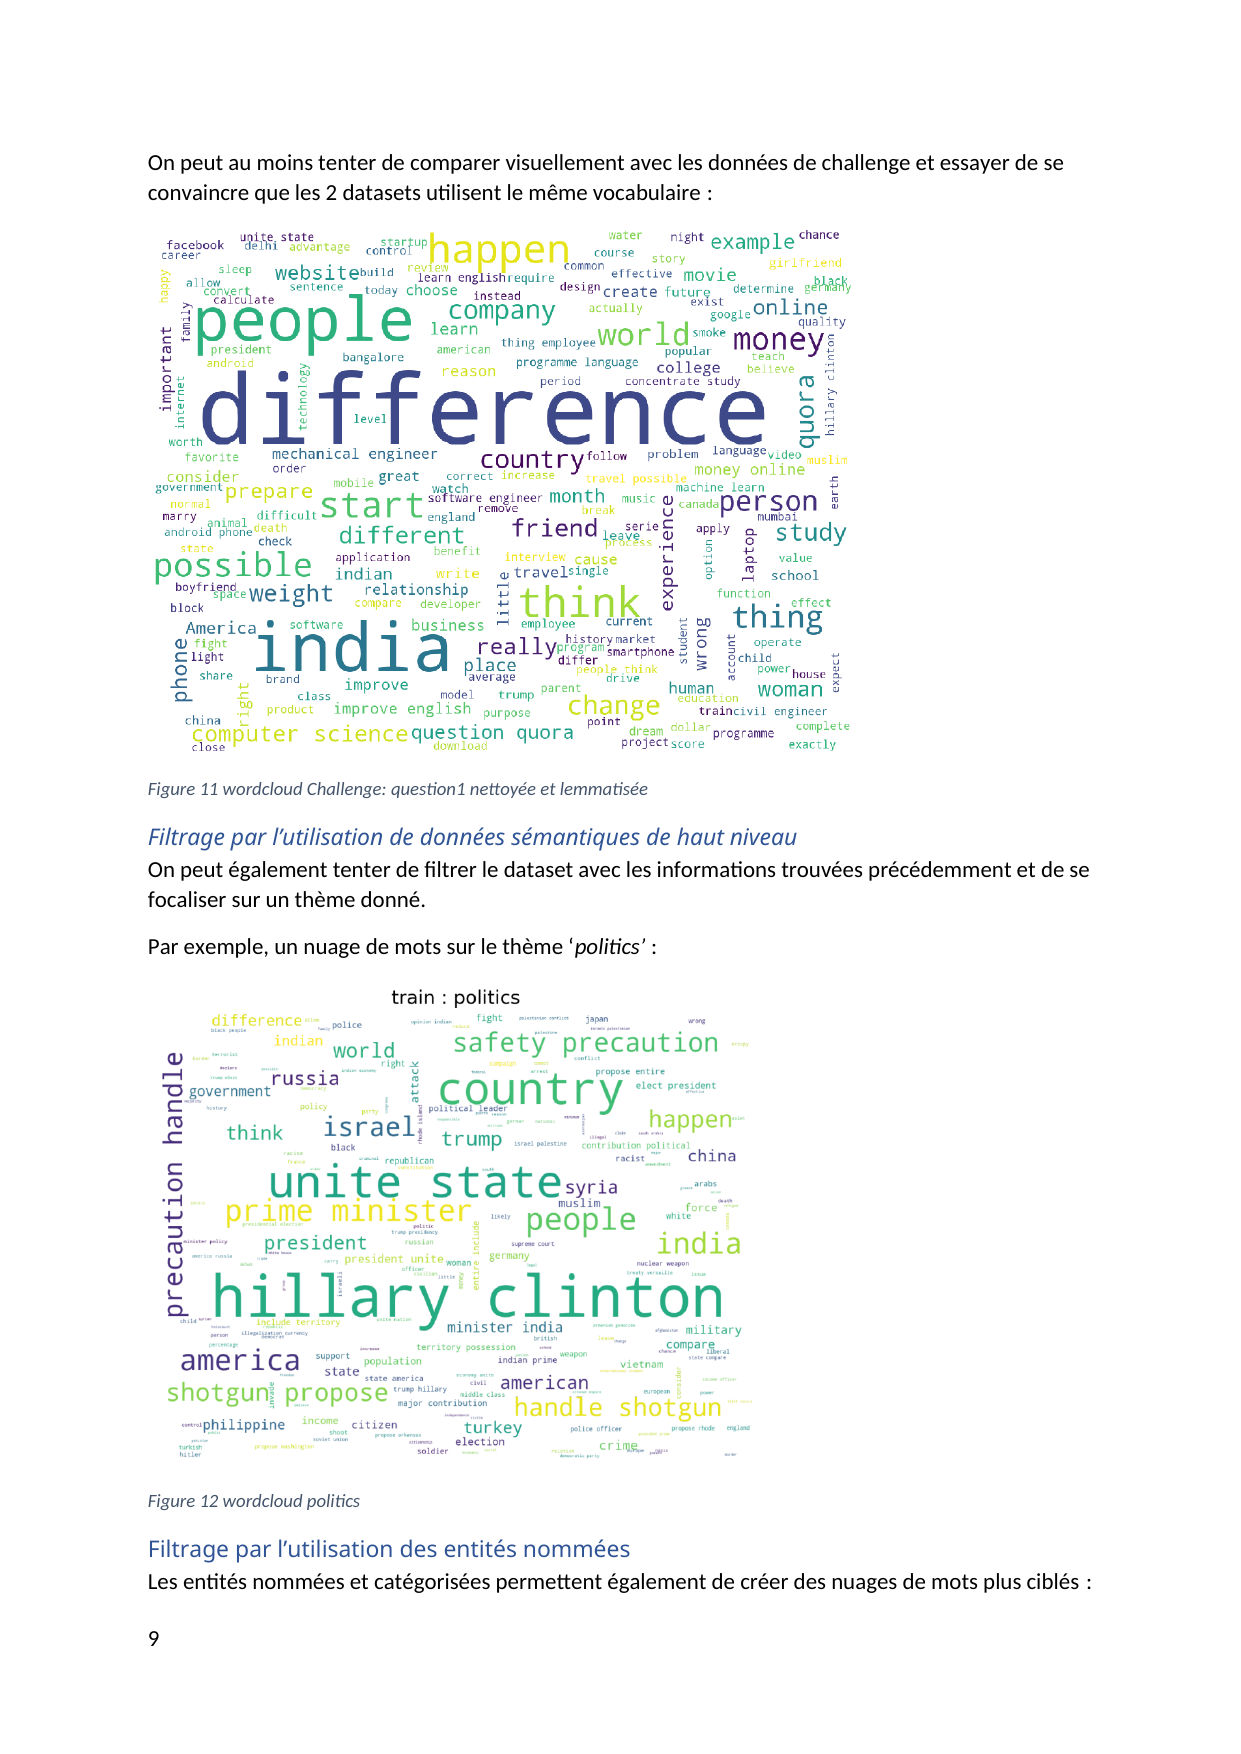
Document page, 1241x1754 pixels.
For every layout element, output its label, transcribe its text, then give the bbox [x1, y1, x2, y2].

subtitle Filtrage par l’utilisation des entités nommées [148, 1533, 1093, 1565]
picture [147, 978, 764, 1471]
subtitle Filtrage par l’utilisation de données sémantiques de haut niveau [148, 821, 1093, 852]
text On peut également tenter de filtrer le dataset avec les informations trouvées précédemment et de se focaliser sur un thème donné. [148, 855, 1093, 913]
text Figure 11 wordcloud Challenge: question1 nettoyée et lemmatisée [148, 777, 1093, 800]
text Les entités nommées et catégorisées permettent également de créer des nuages de mots plus ciblés : [148, 1567, 1093, 1595]
text Figure 12 wordcloud politics [148, 1490, 1093, 1513]
text On peut au moins tenter de comparer visuellement avec les données de challenge et essayer de se convaincre que les 2 datasets utilisent le même vocabulaire : [148, 148, 1093, 206]
picture [147, 224, 857, 759]
text Par exemple, un nuage de mots sur le thème ‘politics’ : [148, 932, 1093, 960]
